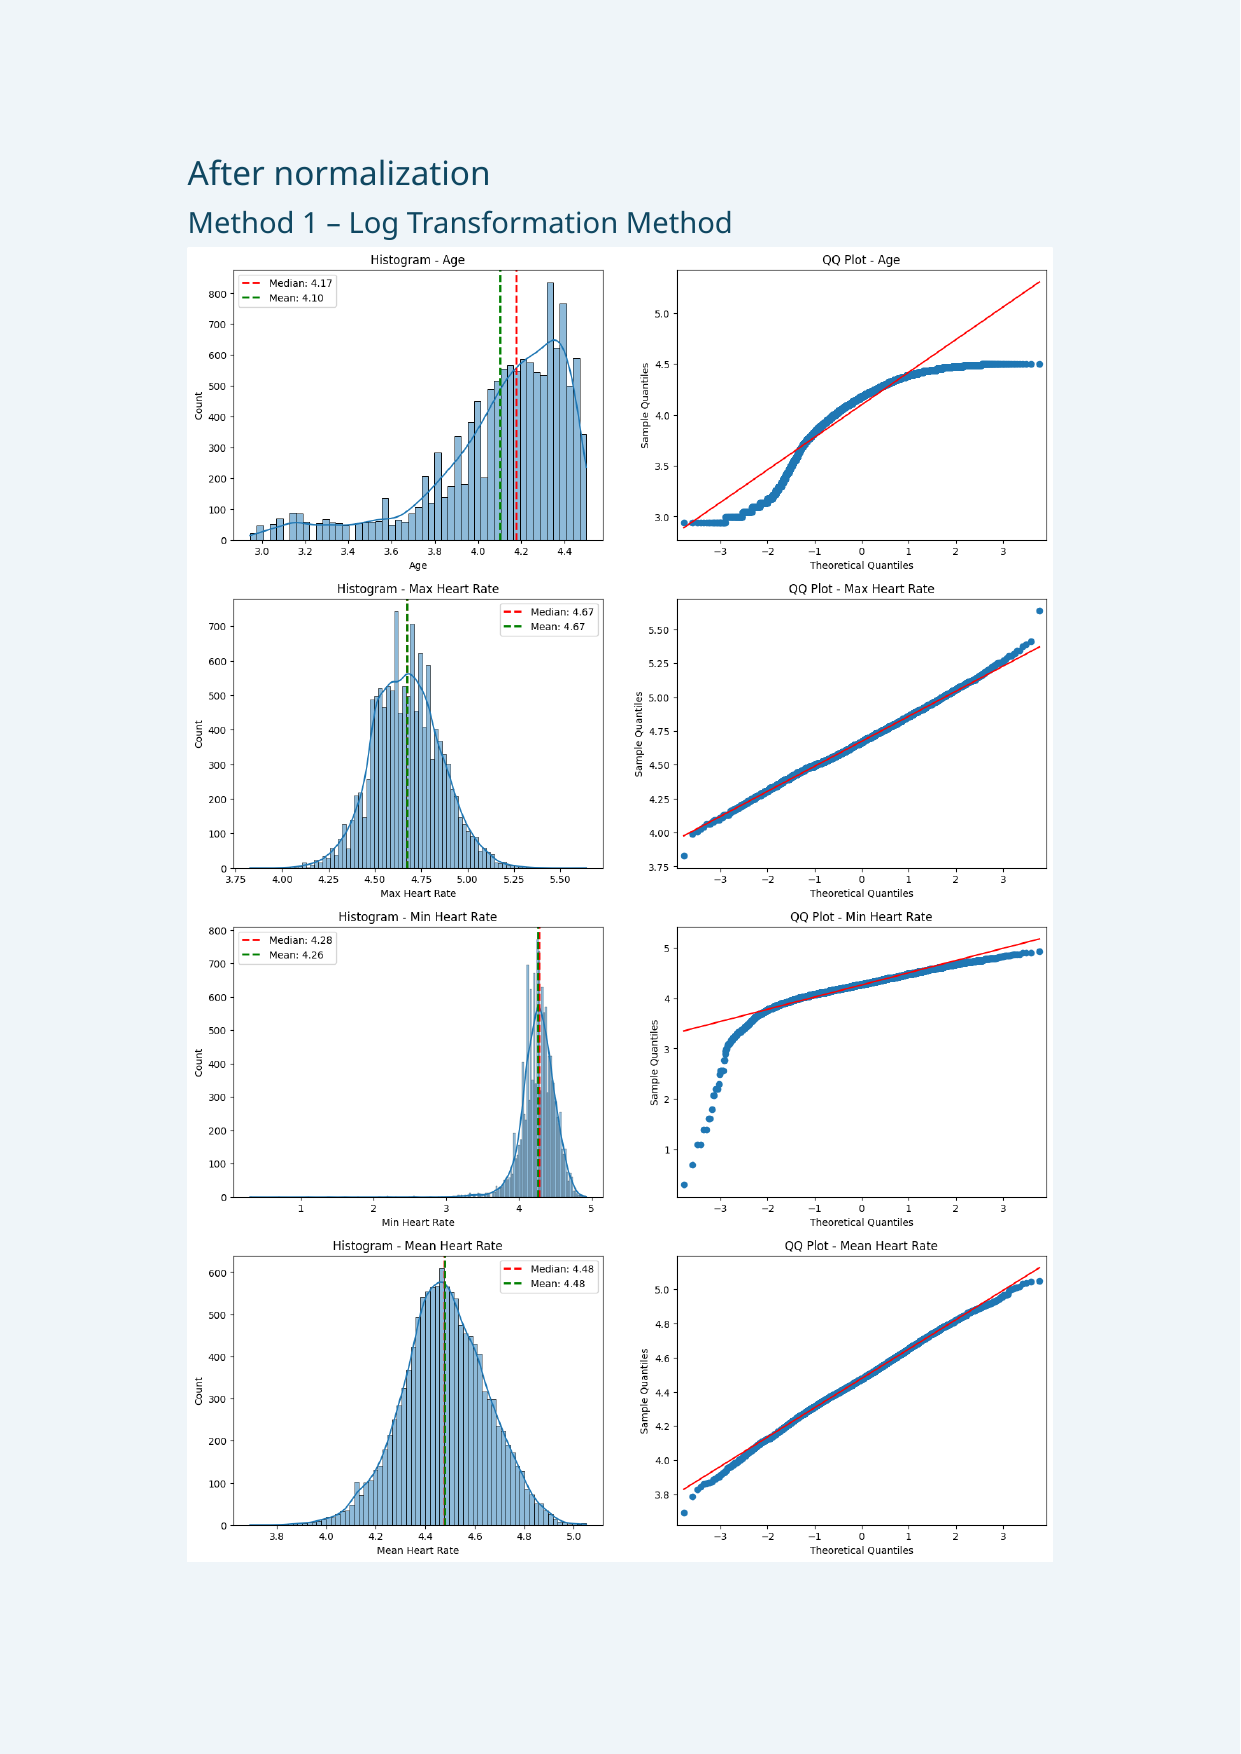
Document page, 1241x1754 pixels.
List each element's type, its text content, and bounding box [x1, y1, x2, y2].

subtitle Method 1 – Log Transformation Method [187, 202, 1053, 242]
subtitle After normalization [187, 150, 1053, 195]
picture [187, 247, 1053, 1562]
